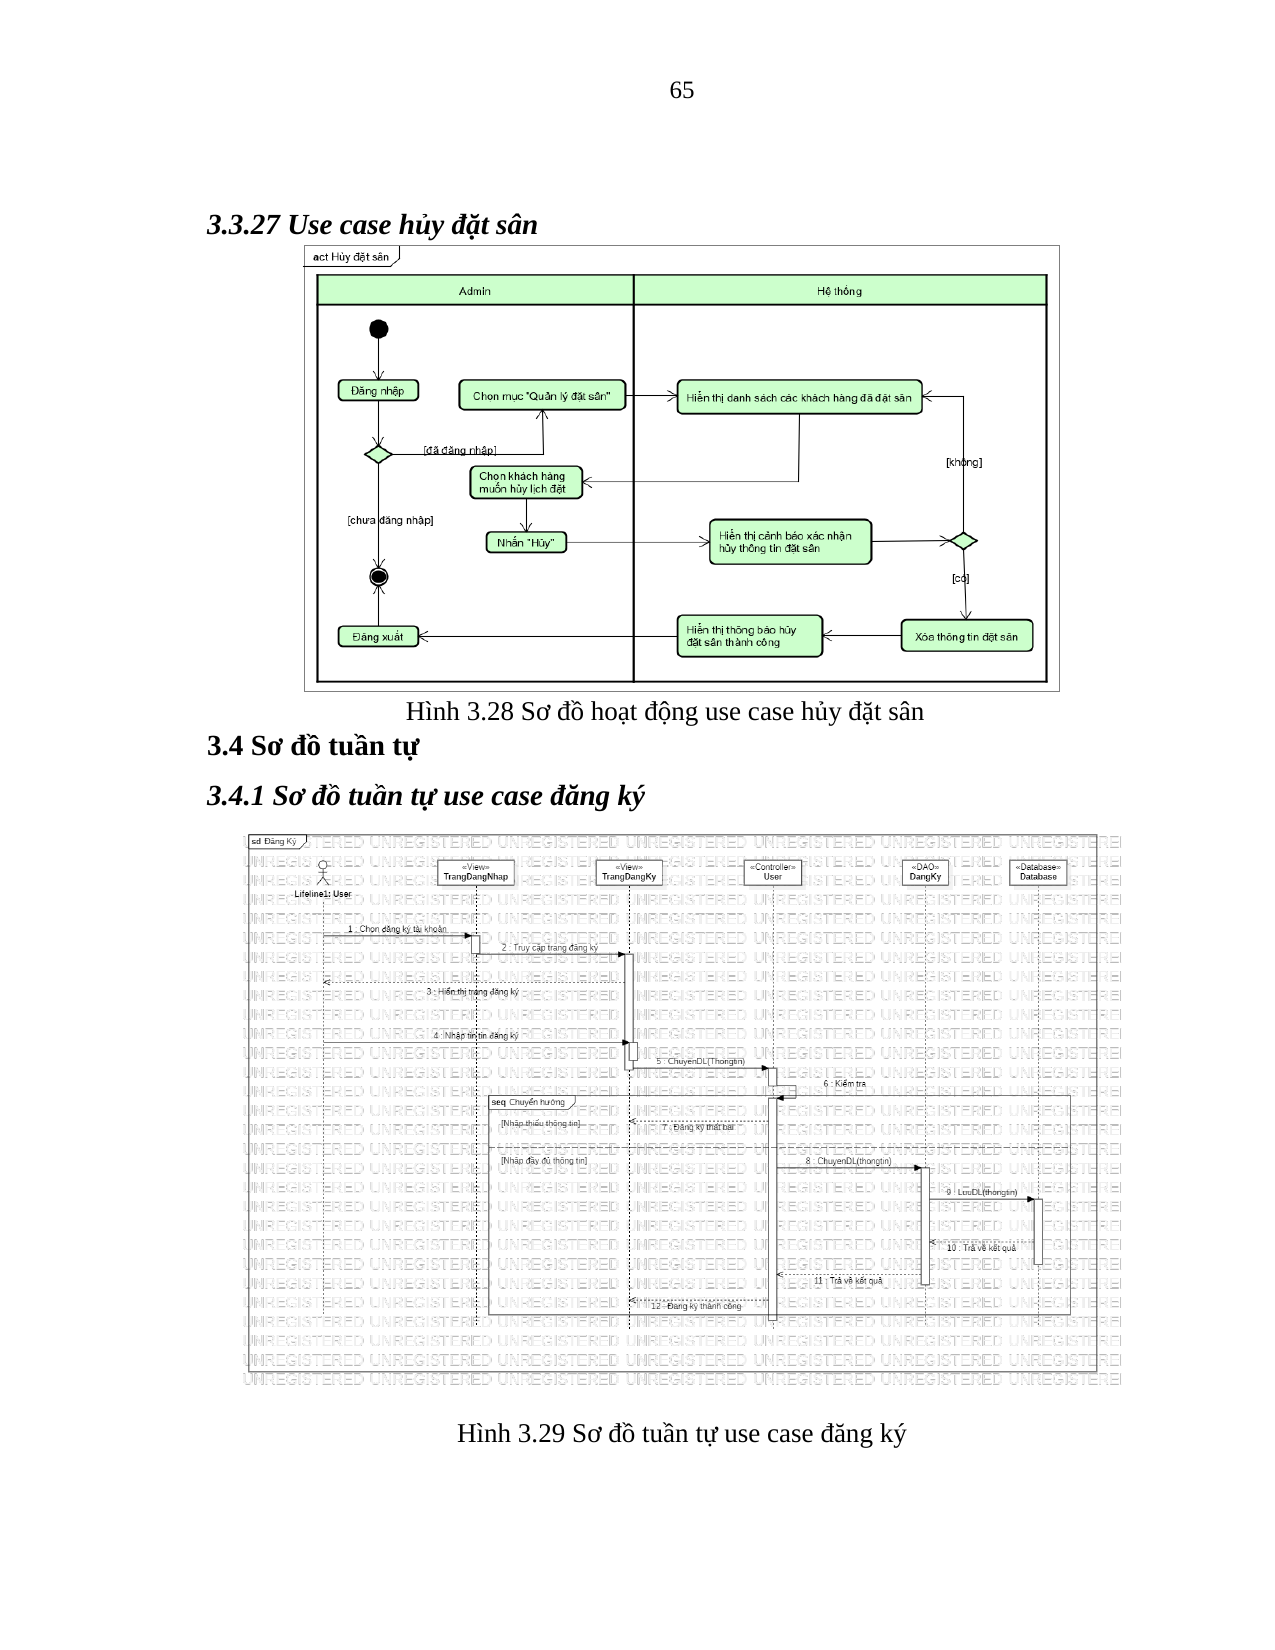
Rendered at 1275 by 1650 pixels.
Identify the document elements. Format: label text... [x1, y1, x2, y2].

subtitle Sơ đồ tuần tự use case đăng ký [207, 778, 1157, 812]
picture [242, 828, 1122, 1397]
subtitle Use case hủy đặt sân [207, 207, 1157, 240]
picture [299, 242, 1065, 694]
text Hình 3.29 Sơ đồ tuần tự use case đăng ký [207, 1417, 1157, 1448]
